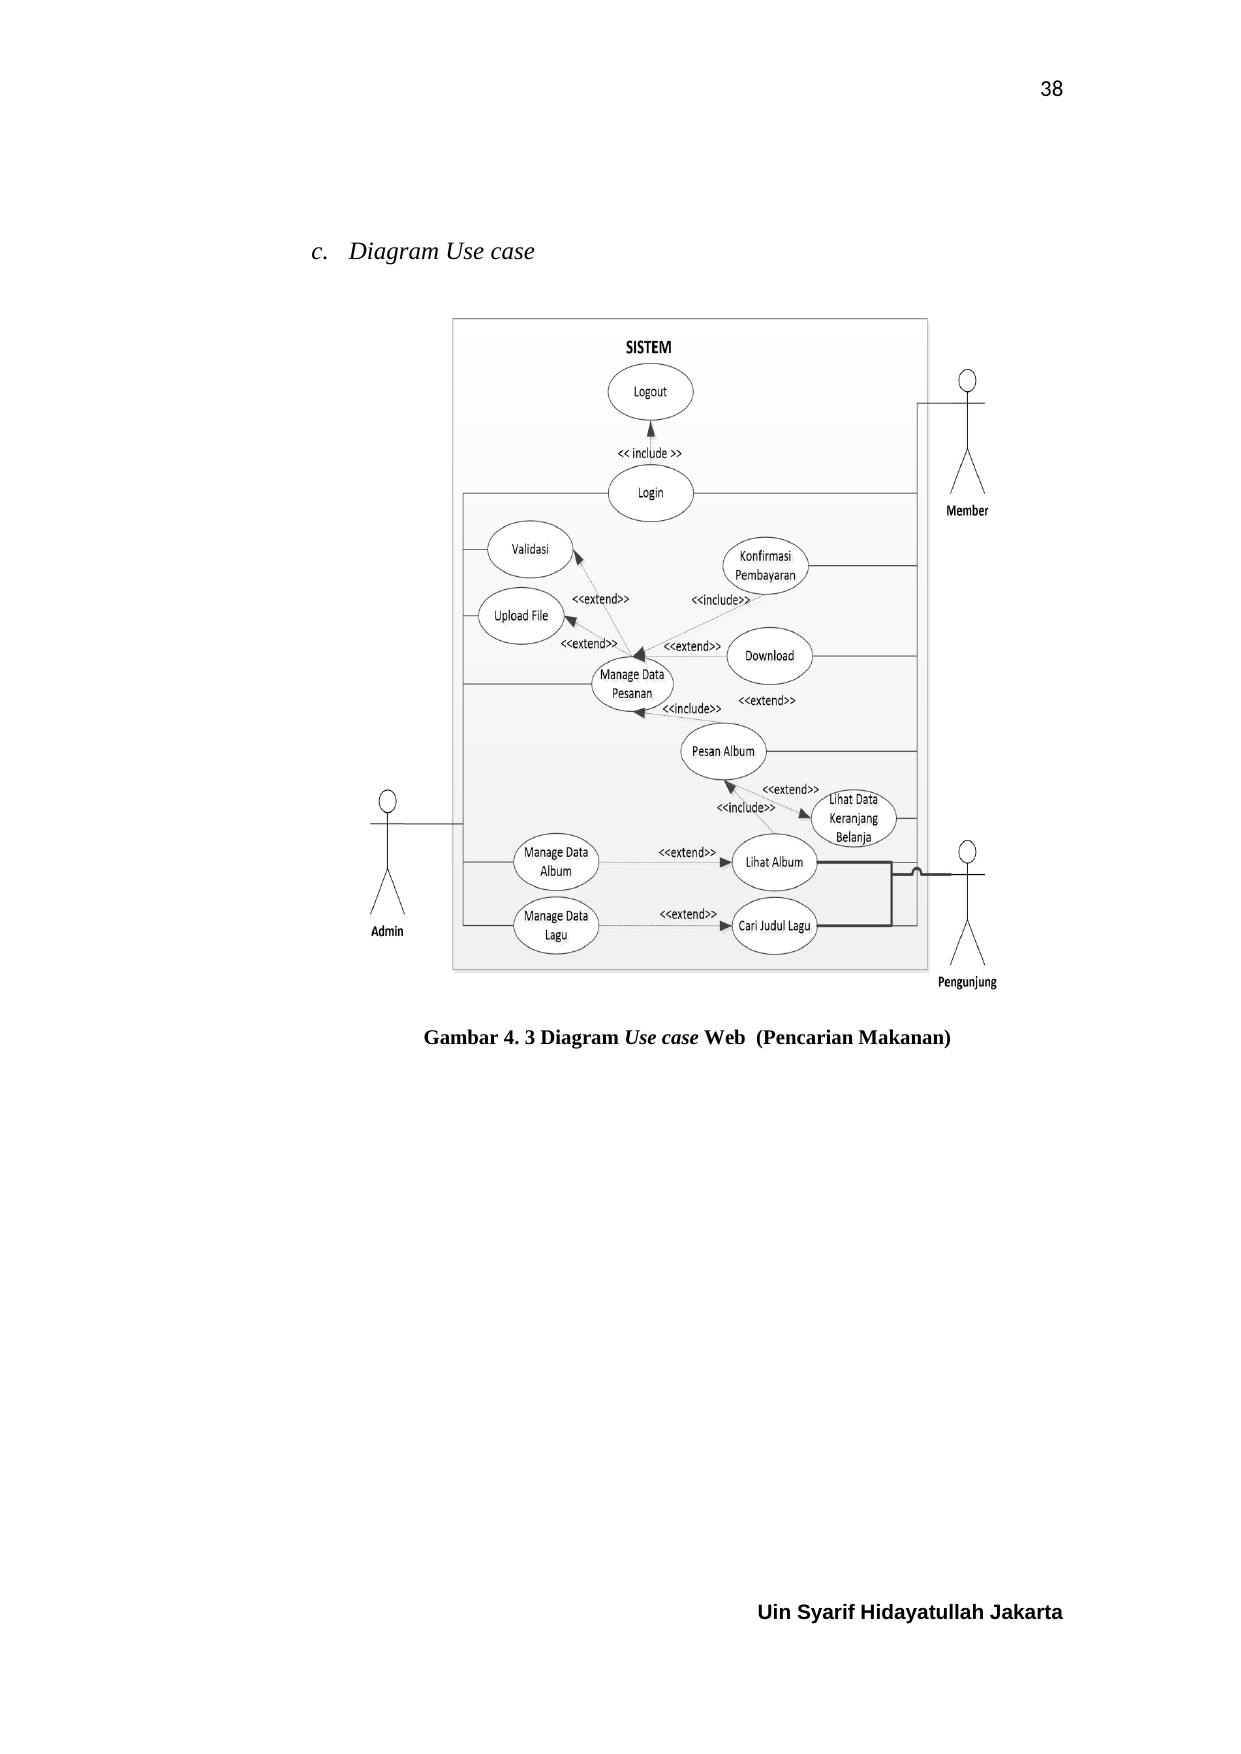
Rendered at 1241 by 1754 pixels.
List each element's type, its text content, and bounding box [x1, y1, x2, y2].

text Gambar 4. 3 Diagram Use case Web (Pencarian Makanan) [236, 1025, 1063, 1049]
picture [348, 318, 1010, 991]
list Diagram Use case [311, 236, 1063, 265]
